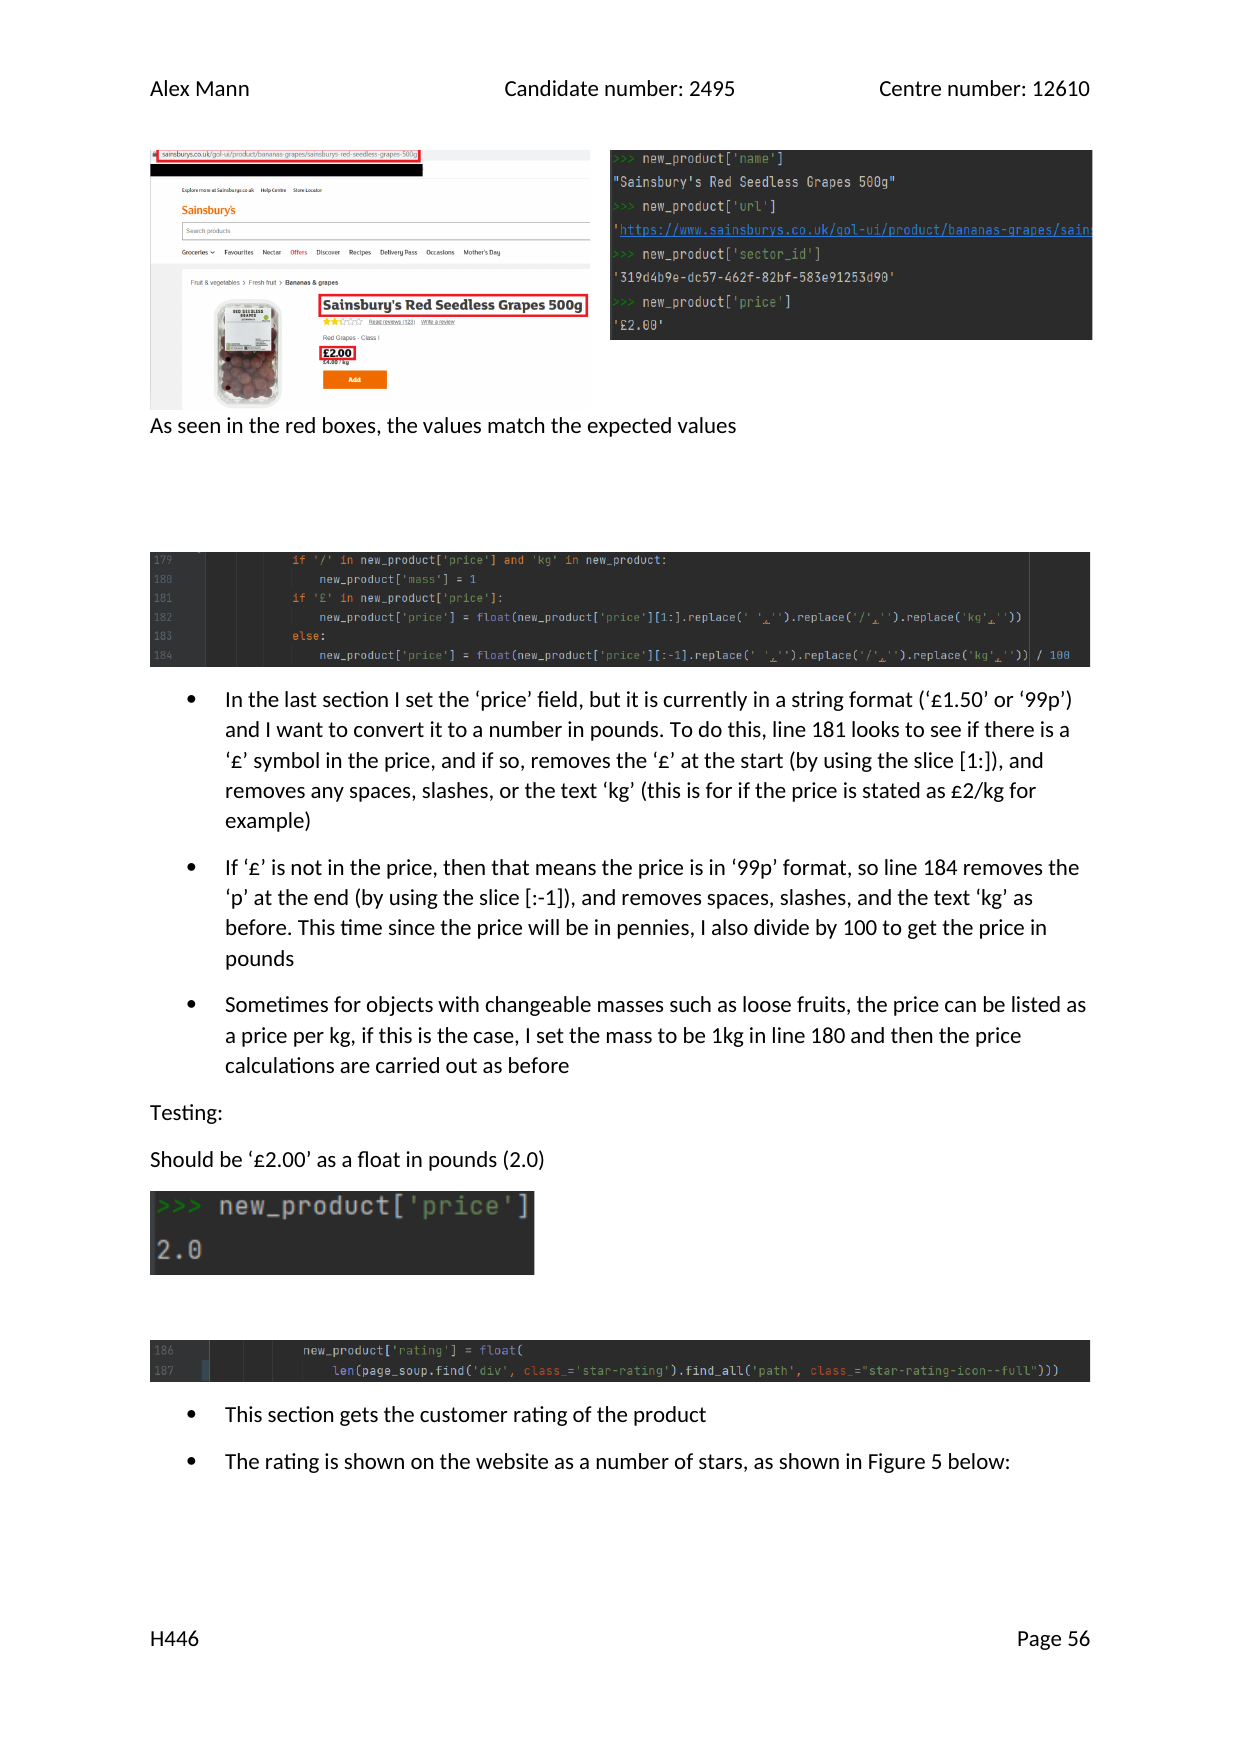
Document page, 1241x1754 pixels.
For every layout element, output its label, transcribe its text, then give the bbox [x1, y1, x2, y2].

picture [610, 150, 1093, 340]
list Should be ‘£2.00’ as a float in pounds (2.0) [150, 1145, 1090, 1173]
text In the last section I set the ‘price’ field, but it is currently in a string format (‘£1.50’ or ‘99p’) and I want to convert it to a number in pounds. To do this, line 181 looks to see if there is a ‘£’ symbol in the price, and if so, removes the ‘£’ at the start (by using the slice [1:]), and removes any spaces, slashes, or the text ‘kg’ (this is for if the price is stated as £2/kg for example) [187, 685, 1090, 834]
text This section gets the customer rating of the product [187, 1400, 1090, 1428]
list Testing: [150, 1098, 1090, 1126]
picture [150, 1340, 1091, 1382]
picture [150, 1191, 535, 1275]
picture [150, 150, 590, 410]
text If ‘£’ is not in the price, then that means the price is in ‘99p’ format, so line 184 removes the ‘p’ at the end (by using the slice [:-1]), and removes spaces, slashes, and the text ‘kg’ as before. This time since the price will be in pennies, I also divide by 100 to get the price in pounds [187, 853, 1090, 972]
text Sometimes for objects with changeable masses such as loose fruits, the price can be listed as a price per kg, if this is the case, I set the mass to be 1kg in line 180 and then the price calculations are carried out as before [187, 991, 1090, 1079]
text The rating is shown on the website as a number of stars, as shown in Figure 5 below: [187, 1447, 1090, 1475]
picture [150, 552, 1091, 667]
